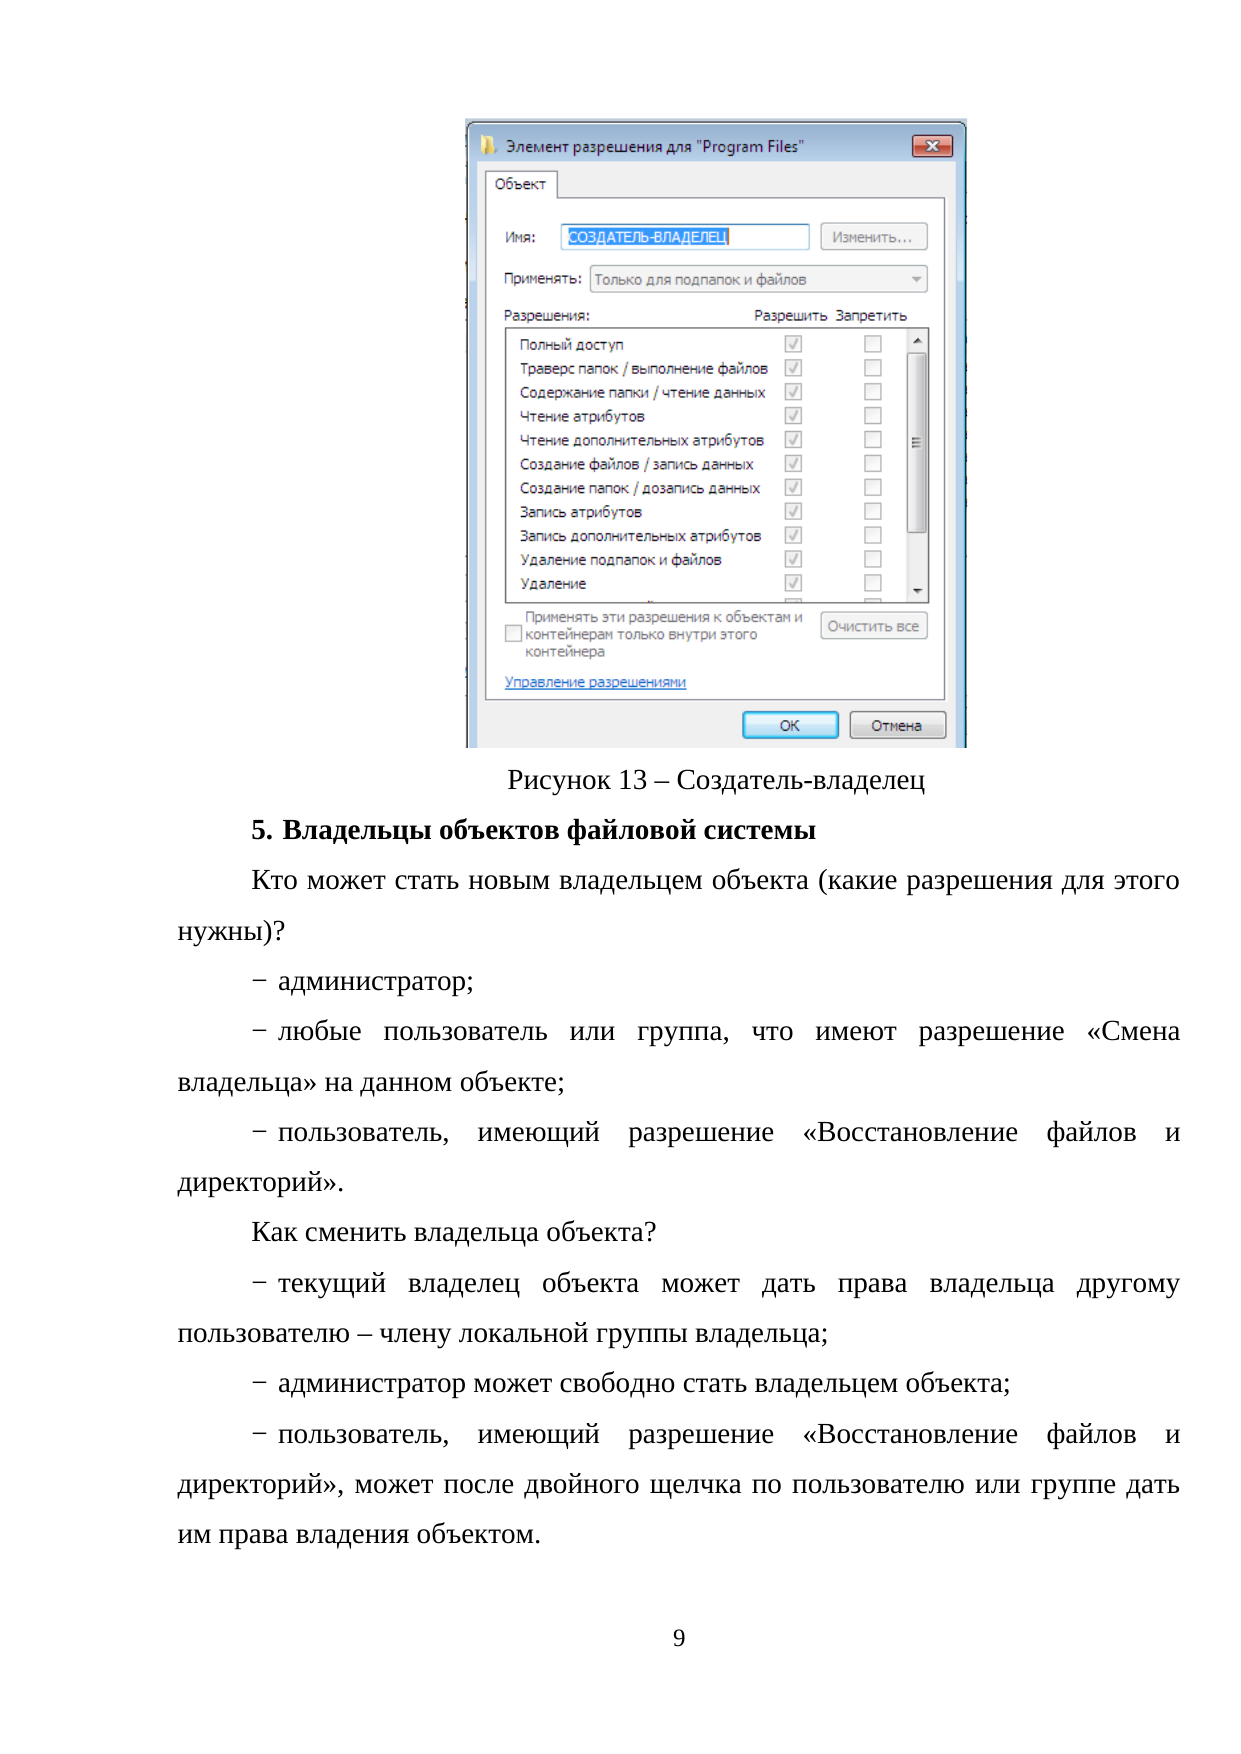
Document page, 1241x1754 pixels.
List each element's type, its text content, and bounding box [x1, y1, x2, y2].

list любые пользователь или группа, что имеют разрешение «Смена владельца» на данном объекте; [177, 1013, 1181, 1097]
text Рисунок 13 – Создатель-владелец [177, 762, 1181, 795]
text Как сменить владельца объекта? [177, 1214, 1181, 1248]
text Кто может стать новым владельцем объекта (какие разрешения для этого нужны)? [177, 862, 1181, 946]
list пользователь, имеющий разрешение «Восстановление файлов и директорий». [177, 1114, 1181, 1198]
picture [465, 118, 968, 748]
list текущий владелец объекта может дать права владельца другому пользователю – члену локальной группы владельца; [177, 1265, 1181, 1349]
list Владельцы объектов файловой системы [177, 812, 1181, 846]
list пользователь, имеющий разрешение «Восстановление файлов и директорий», может после двойного щелчка по пользователю или группе дать им права владения объектом. [177, 1416, 1181, 1550]
list администратор может свободно стать владельцем объекта; [177, 1366, 1181, 1399]
list администратор; [177, 963, 1181, 997]
